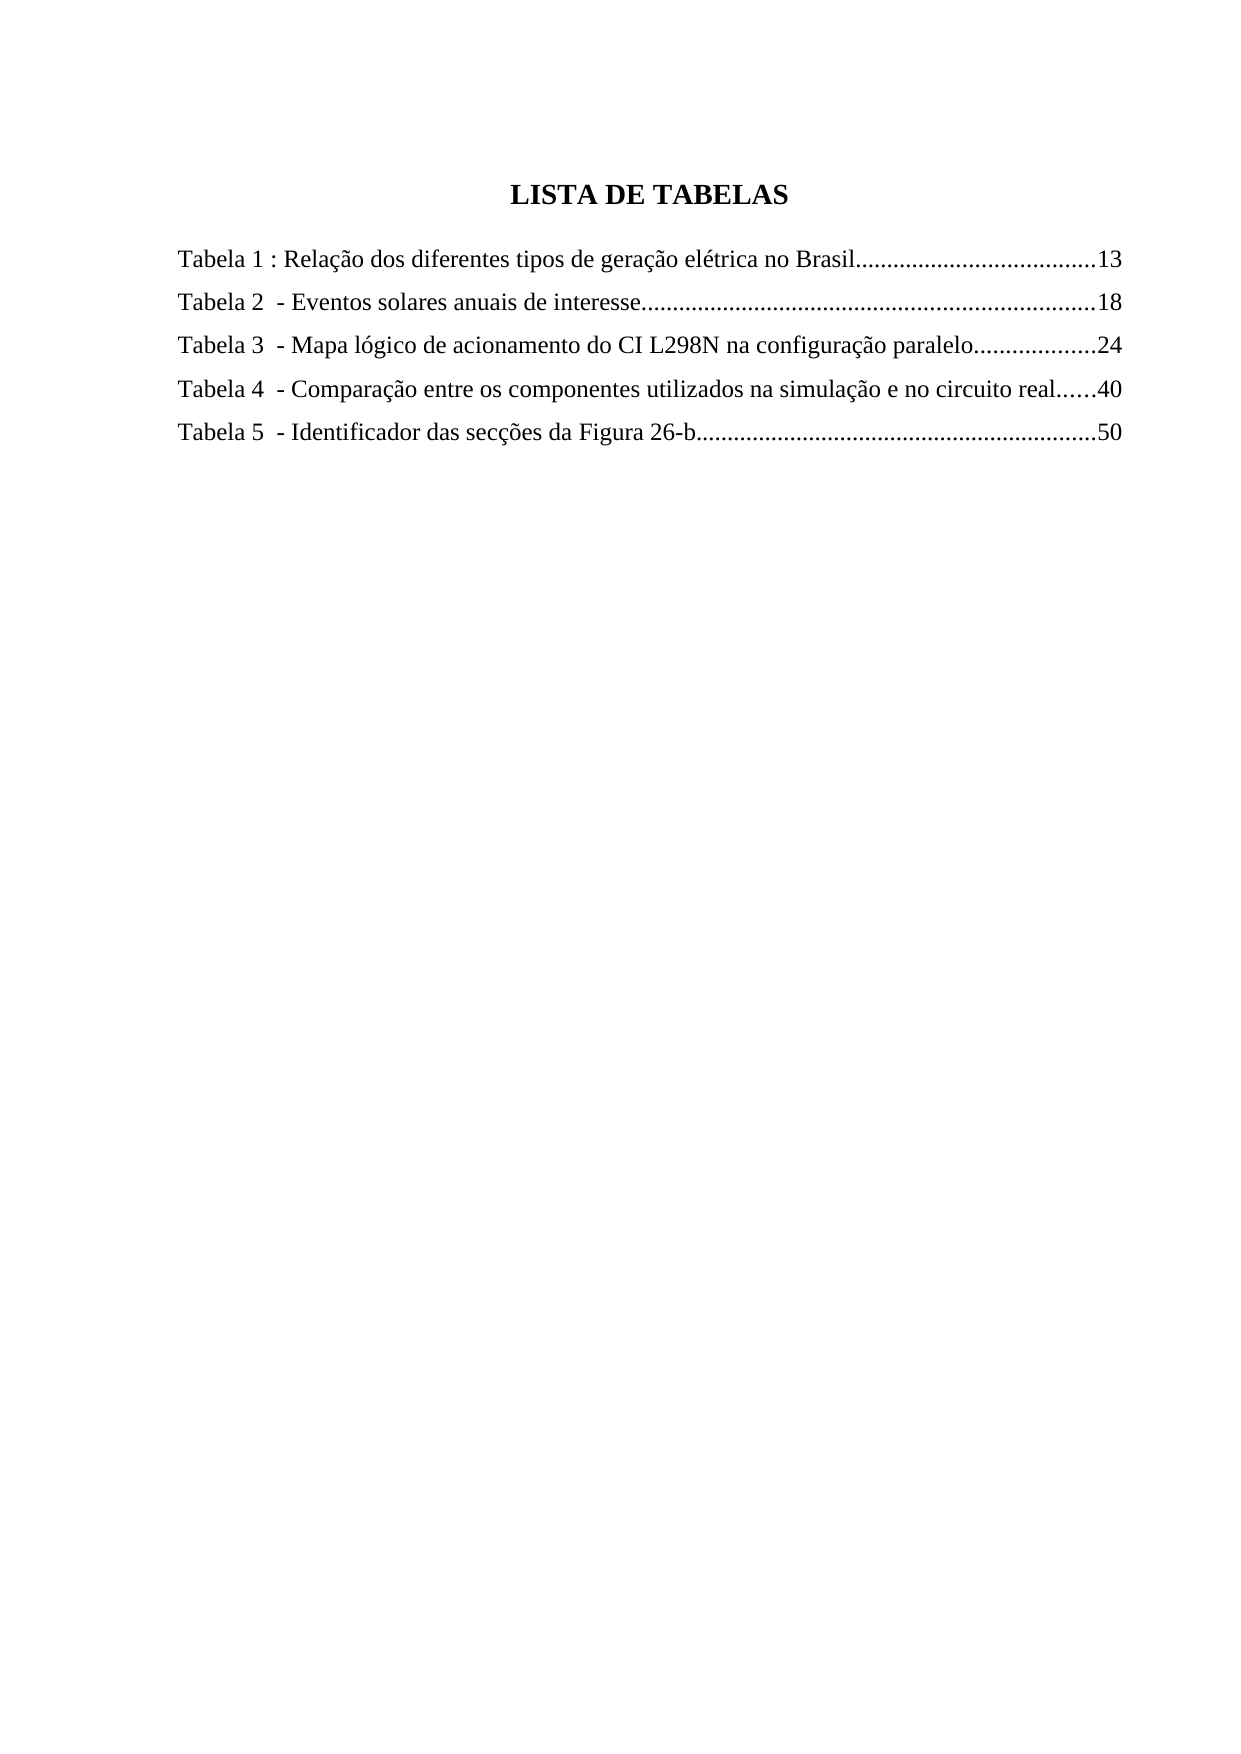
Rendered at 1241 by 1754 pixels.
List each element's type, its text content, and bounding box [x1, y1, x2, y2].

text Tabela 5 - Identificador das secções da Figura 26-b. 50 [177, 417, 1122, 446]
text LISTA DE TABELAS [177, 177, 1122, 211]
text Tabela 3 - Mapa lógico de acionamento do CI L298N na configuração paralelo. 24 [177, 331, 1122, 359]
text Tabela 1 : Relação dos diferentes tipos de geração elétrica no Brasil. 13 [177, 244, 1122, 273]
text Tabela 4 - Comparação entre os componentes utilizados na simulação e no circuito real. 40 [177, 374, 1122, 402]
text Tabela 2 - Eventos solares anuais de interesse. 18 [177, 287, 1122, 316]
